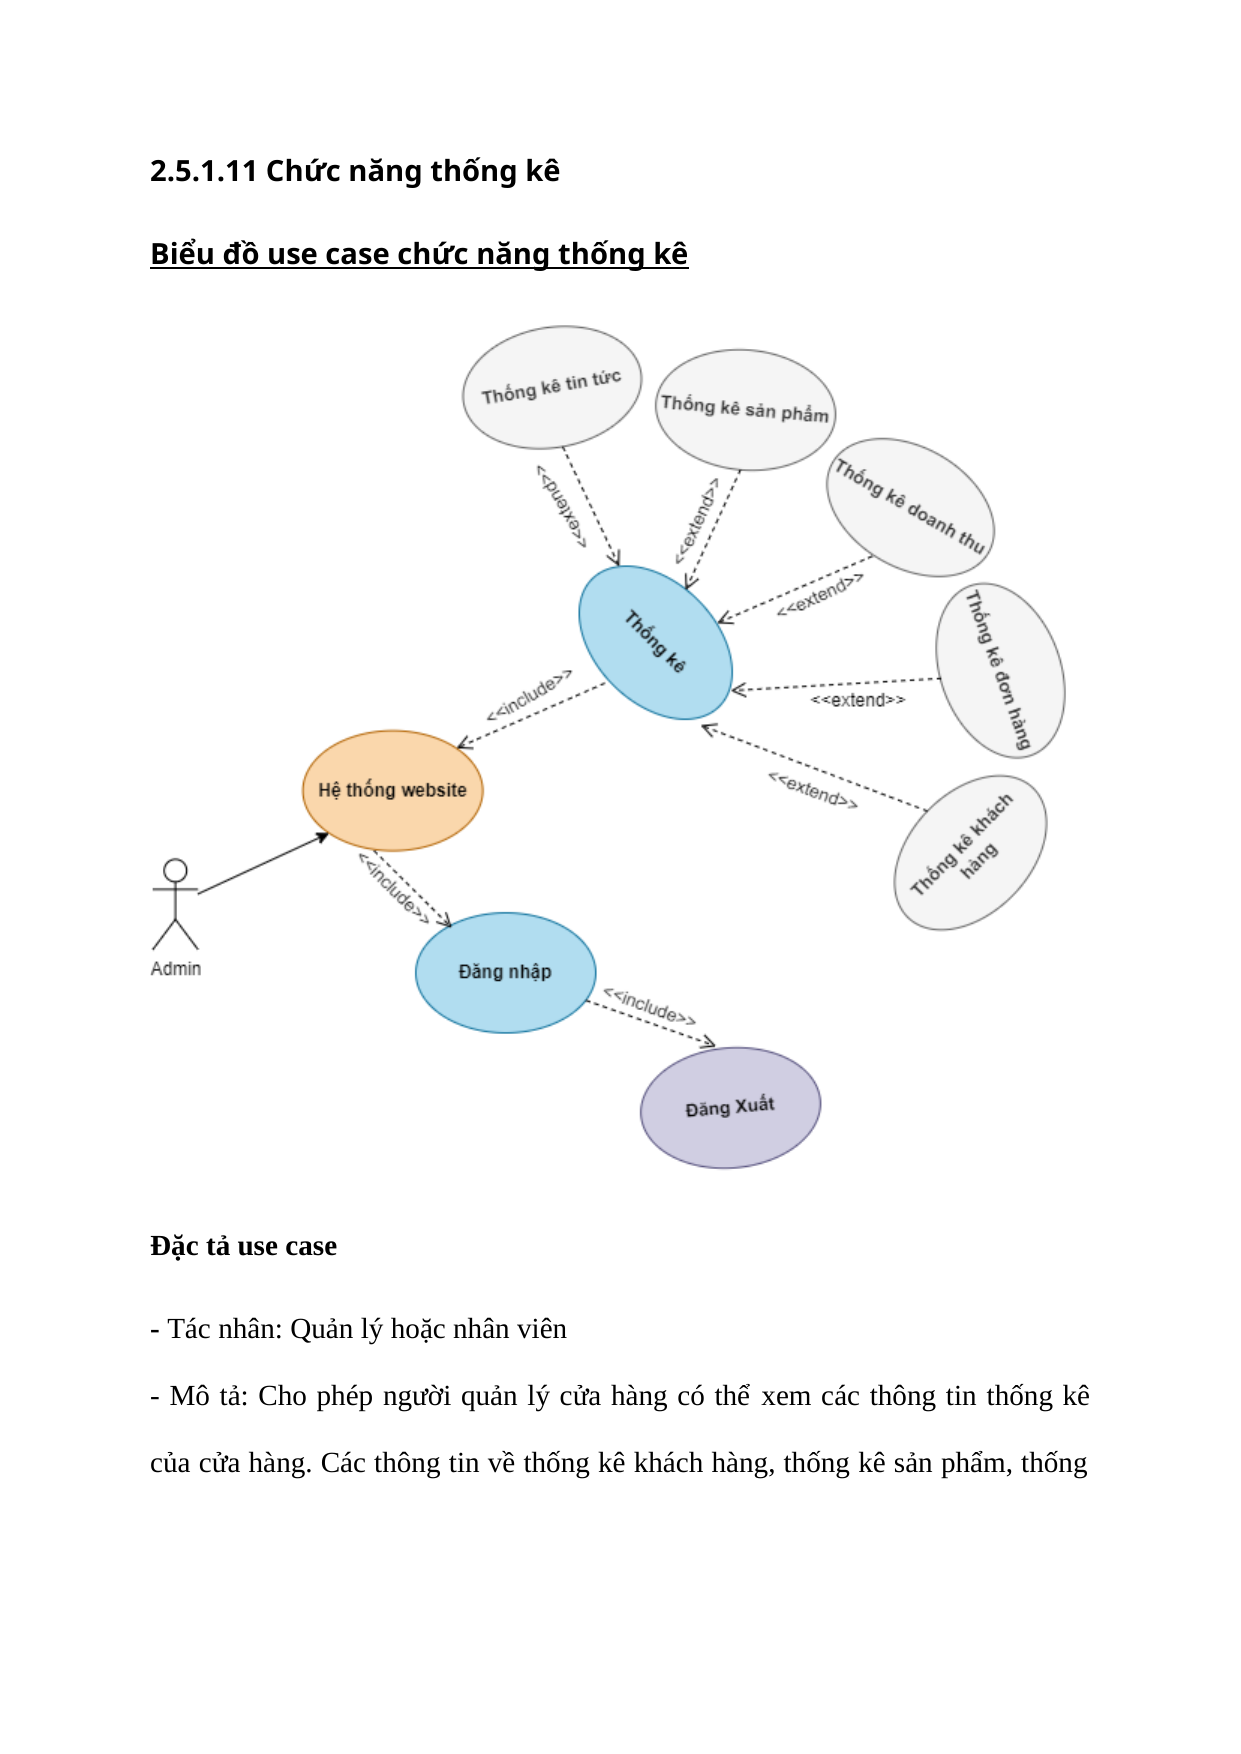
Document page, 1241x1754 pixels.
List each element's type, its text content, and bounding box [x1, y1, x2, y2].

subtitle 2.5.1.11 Chức năng thống kê [150, 150, 1090, 190]
subtitle Biểu đồ use case chức năng thống kê [150, 233, 1090, 273]
text - Tác nhân: Quản lý hoặc nhân viên [150, 1311, 1090, 1345]
picture [150, 312, 1090, 1178]
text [150, 1378, 1090, 1479]
text Đặc tả use case [150, 1228, 1090, 1261]
